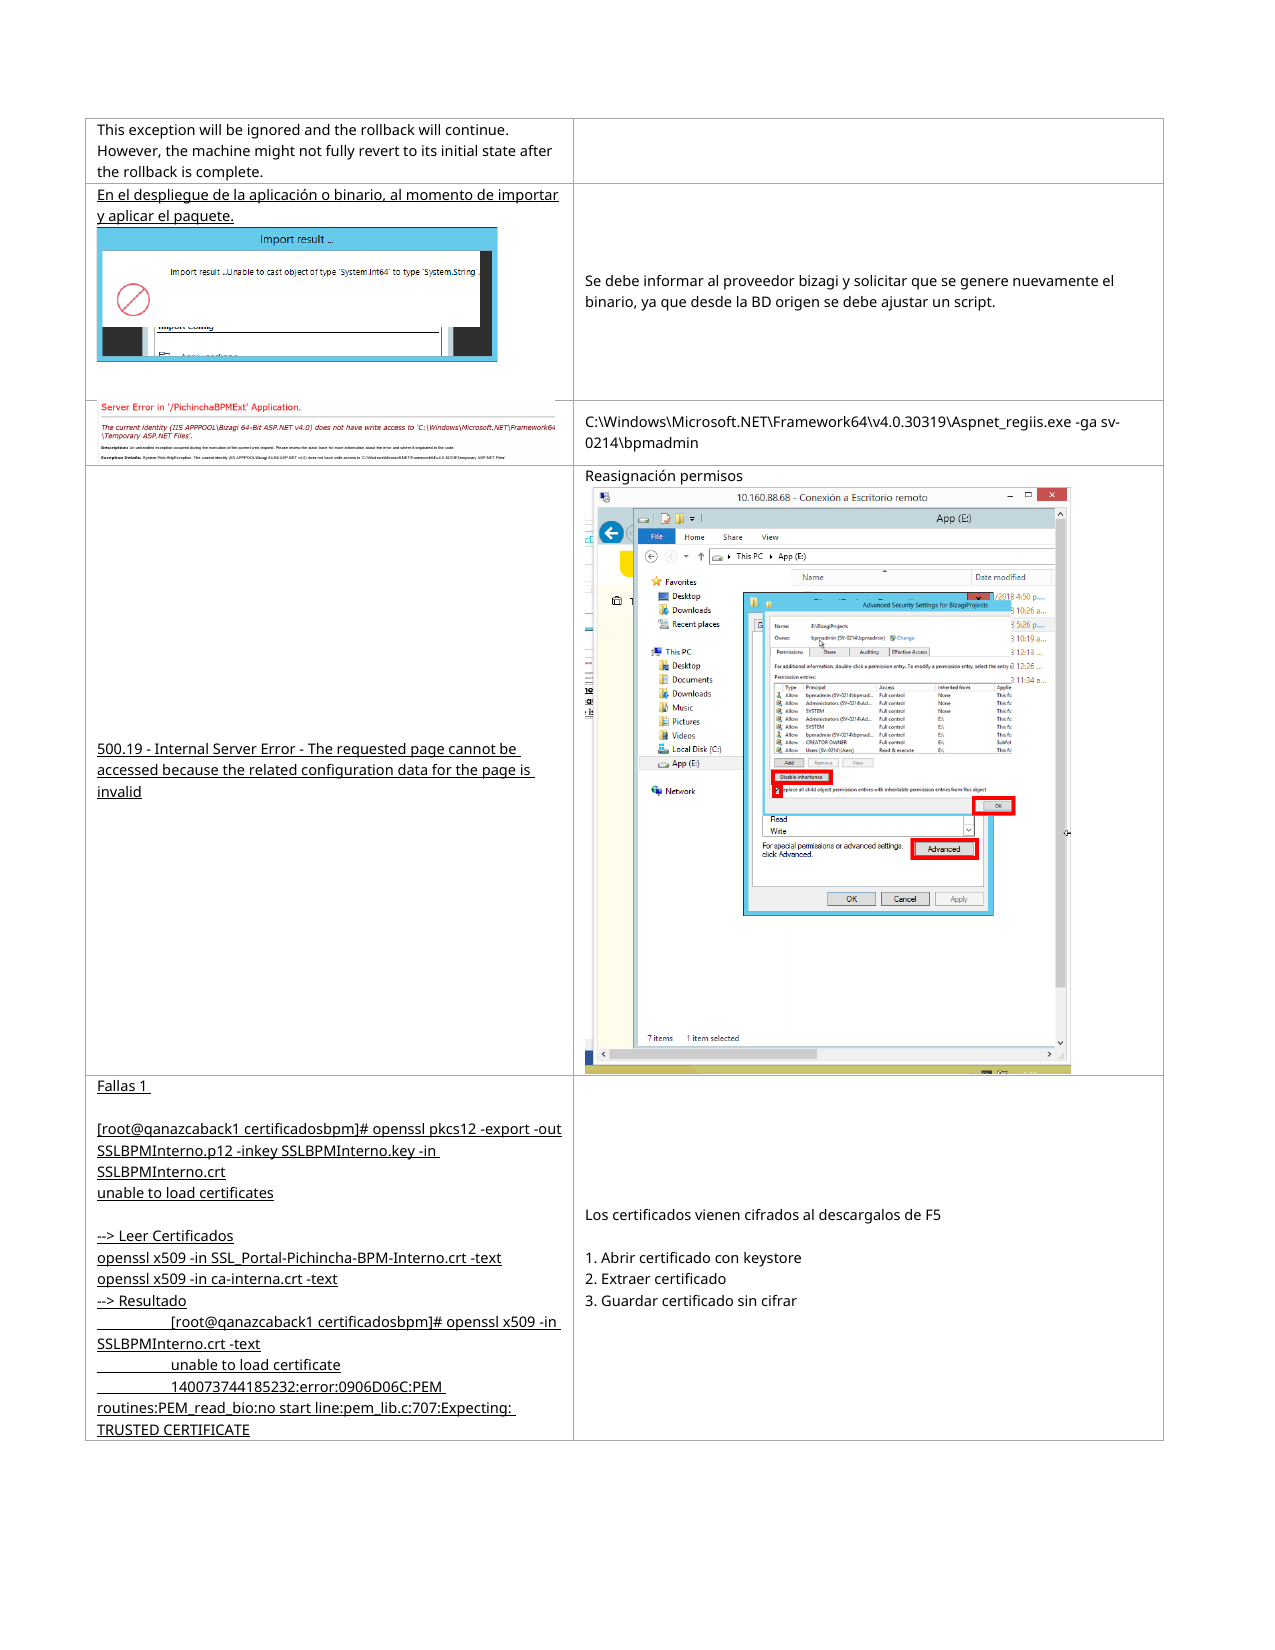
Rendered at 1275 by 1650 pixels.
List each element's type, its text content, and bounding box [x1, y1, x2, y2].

table_cell Se debe informar al proveedor bizagi y solicitar que se genere nuevamente el binario, ya que desde la BD origen se debe ajustar un script. [574, 184, 1163, 400]
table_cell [574, 119, 1163, 183]
table_cell C:\Windows\Microsoft.NET\Framework64\v4.0.30319\Aspnet_regiis.exe -ga sv-0214\bpmadmin [574, 401, 1163, 465]
table_cell Fallas 1 [root@qanazcaback1 certificadosbpm]# openssl pkcs12 -export -out SSLBPMInterno.p12 -inkey SSLBPMInterno.key -in SSLBPMInterno.crt unable to load certificates --> Leer Certificados openssl x509 -in SSL_Portal-Pichincha-BPM-Interno.crt -text openssl x509 -in ca-interna.crt -text --> Resultado [root@qanazcaback1 certificadosbpm]# openssl x509 -in SSLBPMInterno.crt -text unable to load certificate 140073744185232:error:0906D06C:PEM routines:PEM_read_bio:no start line:pem_lib.c:707:Expecting: TRUSTED CERTIFICATE [86, 1076, 573, 1440]
picture [96, 227, 498, 362]
table_cell Los certificados vienen cifrados al descargalos de F5 1. Abrir certificado con keystore 2. Extraer certificado 3. Guardar certificado sin cifrar [574, 1076, 1163, 1440]
table_cell [86, 401, 573, 465]
table_cell Reasignación permisos [574, 466, 1163, 1075]
table_cell 500.19 - Internal Server Error - The requested page cannot be accessed because the related configuration data for the page is invalid [86, 466, 573, 1075]
table_cell En el despliegue de la aplicación o binario, al momento de importar y aplicar el paquete. [86, 184, 573, 400]
picture [585, 487, 1071, 1074]
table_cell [86, 119, 573, 183]
picture [96, 400, 556, 464]
